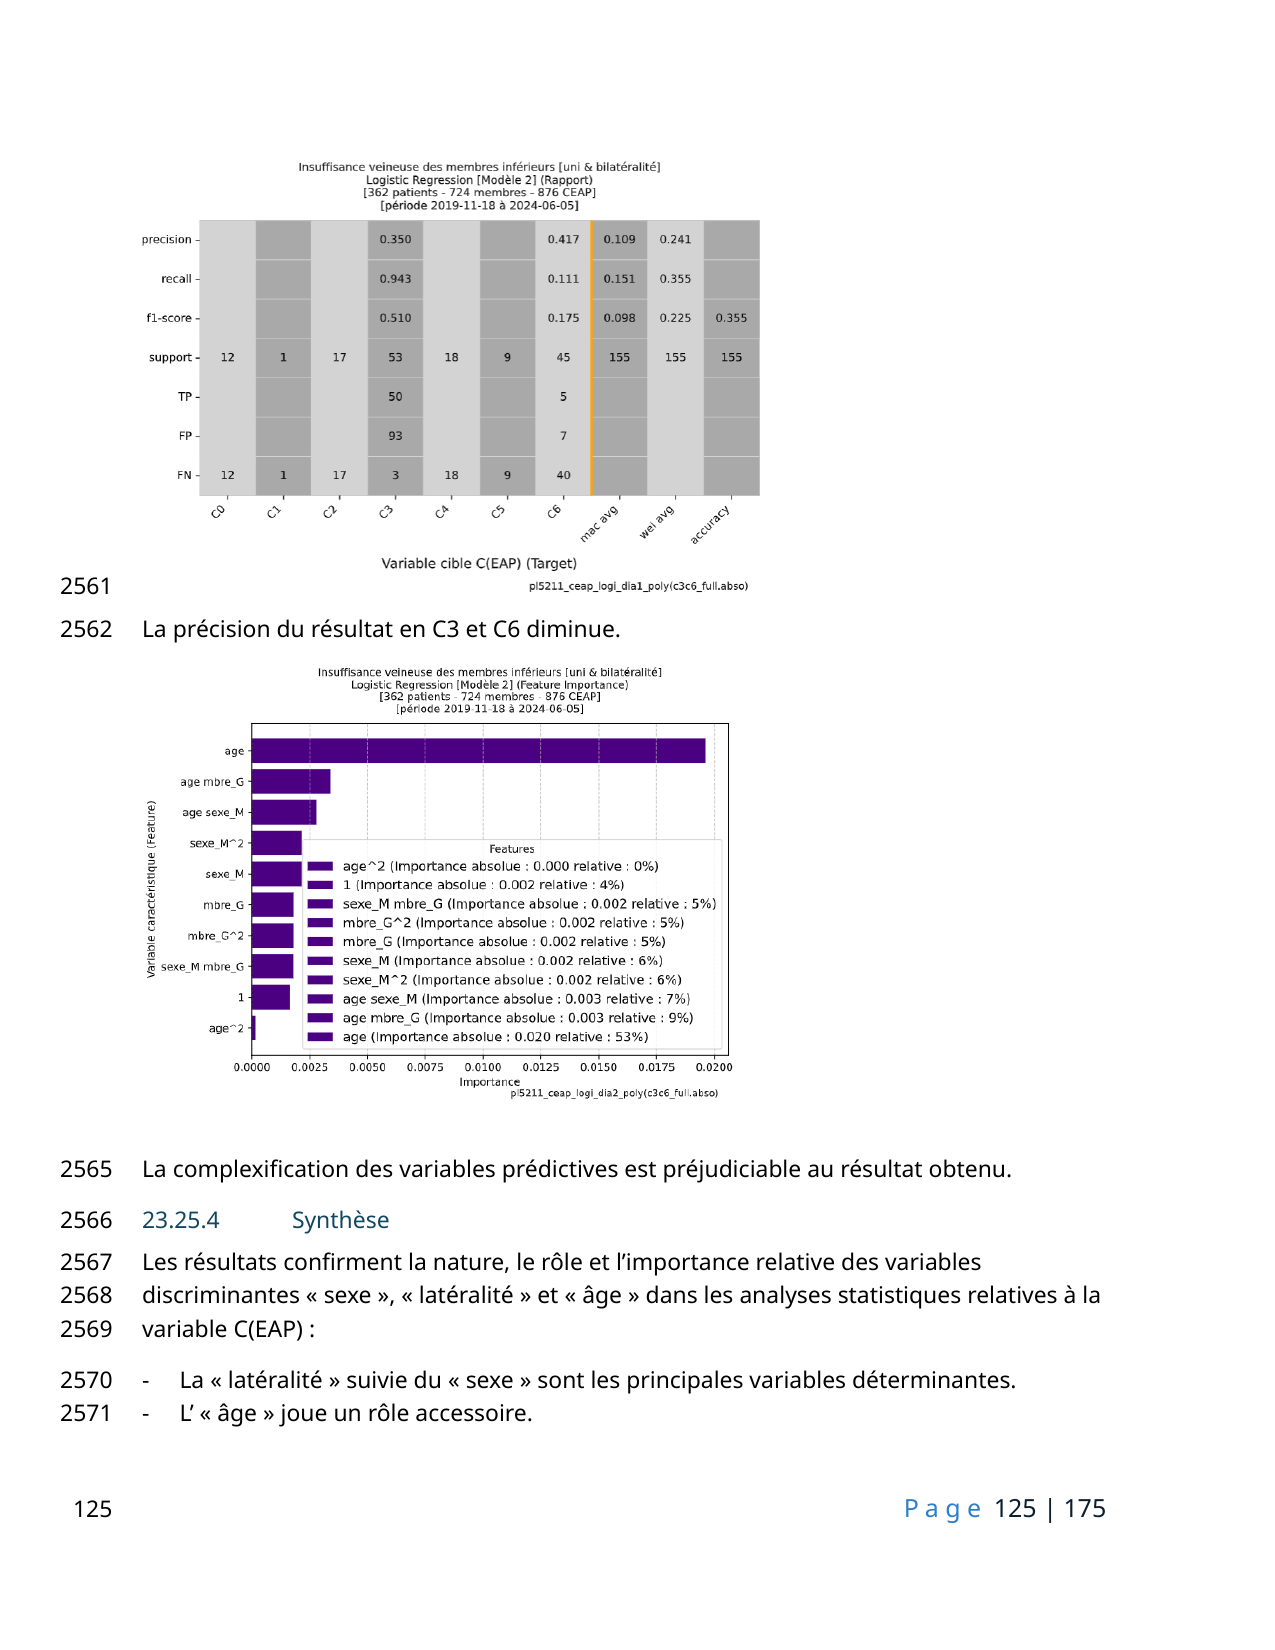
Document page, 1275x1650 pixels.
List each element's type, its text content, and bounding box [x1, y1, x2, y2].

picture [141, 150, 762, 595]
text La précision du résultat en C3 et C6 diminue. [142, 613, 1133, 644]
picture [141, 663, 736, 1101]
text Les résultats confirment la nature, le rôle et l’importance relative des variables discriminantes « sexe », « latéralité » et « âge » dans les analyses statistiques relatives à la variable C(EAP) : [142, 1246, 1133, 1344]
text La complexification des variables prédictives est préjudiciable au résultat obtenu. [142, 1153, 1133, 1184]
list La « latéralité » suivie du « sexe » sont les principales variables déterminantes. [142, 1363, 1133, 1395]
subtitle Synthèse [142, 1203, 1133, 1235]
list L’ « âge » joue un rôle accessoire. [142, 1397, 1133, 1428]
